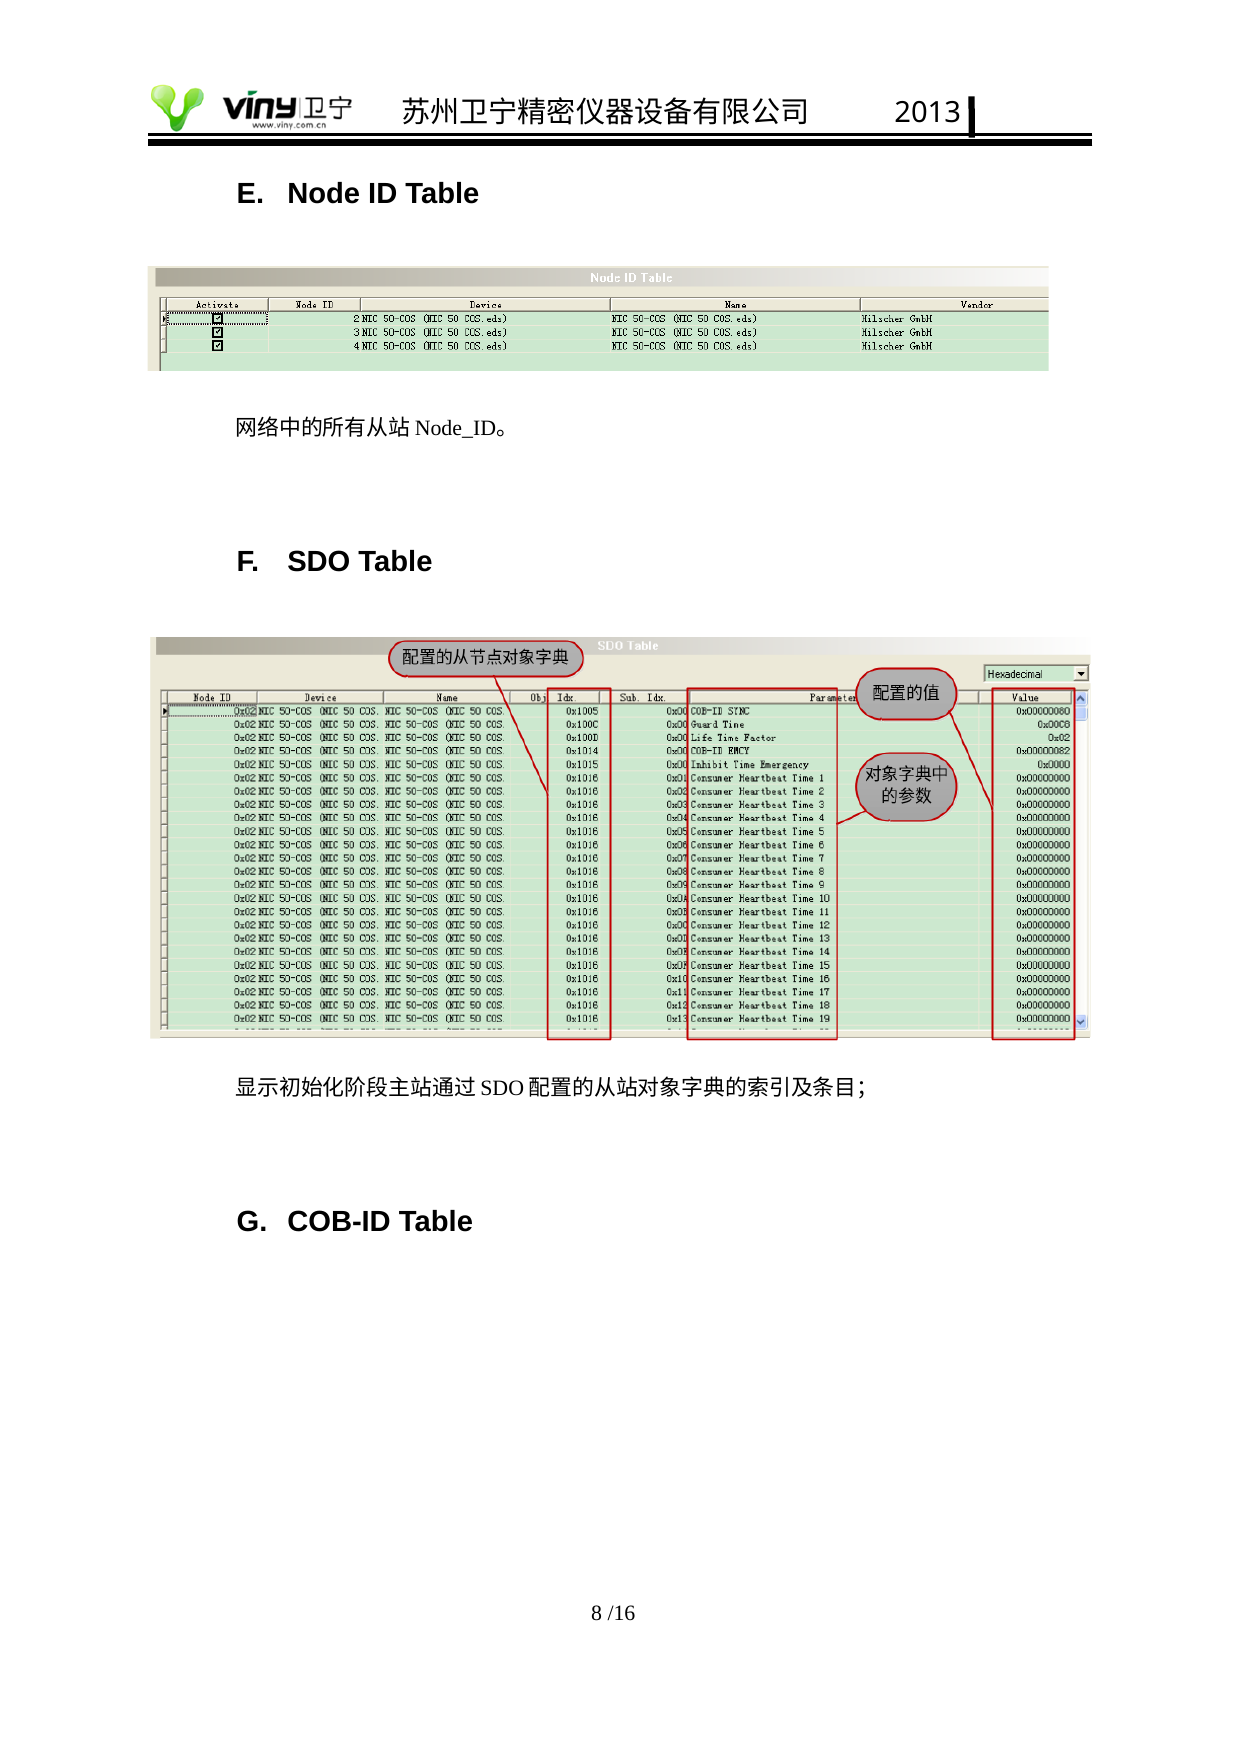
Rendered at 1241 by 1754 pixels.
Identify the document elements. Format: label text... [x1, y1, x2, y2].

subtitle Node ID Table [236, 160, 1092, 225]
text 网络中的所有从站Node_ID。 [193, 409, 1092, 442]
picture [145, 80, 360, 132]
text 显示初始化阶段主站通过SDO配置的从站对象字典的索引及条目； [193, 1070, 1092, 1102]
subtitle COB-ID Table [236, 1188, 1092, 1253]
picture [147, 266, 1049, 371]
subtitle SDO Table [236, 528, 1092, 593]
